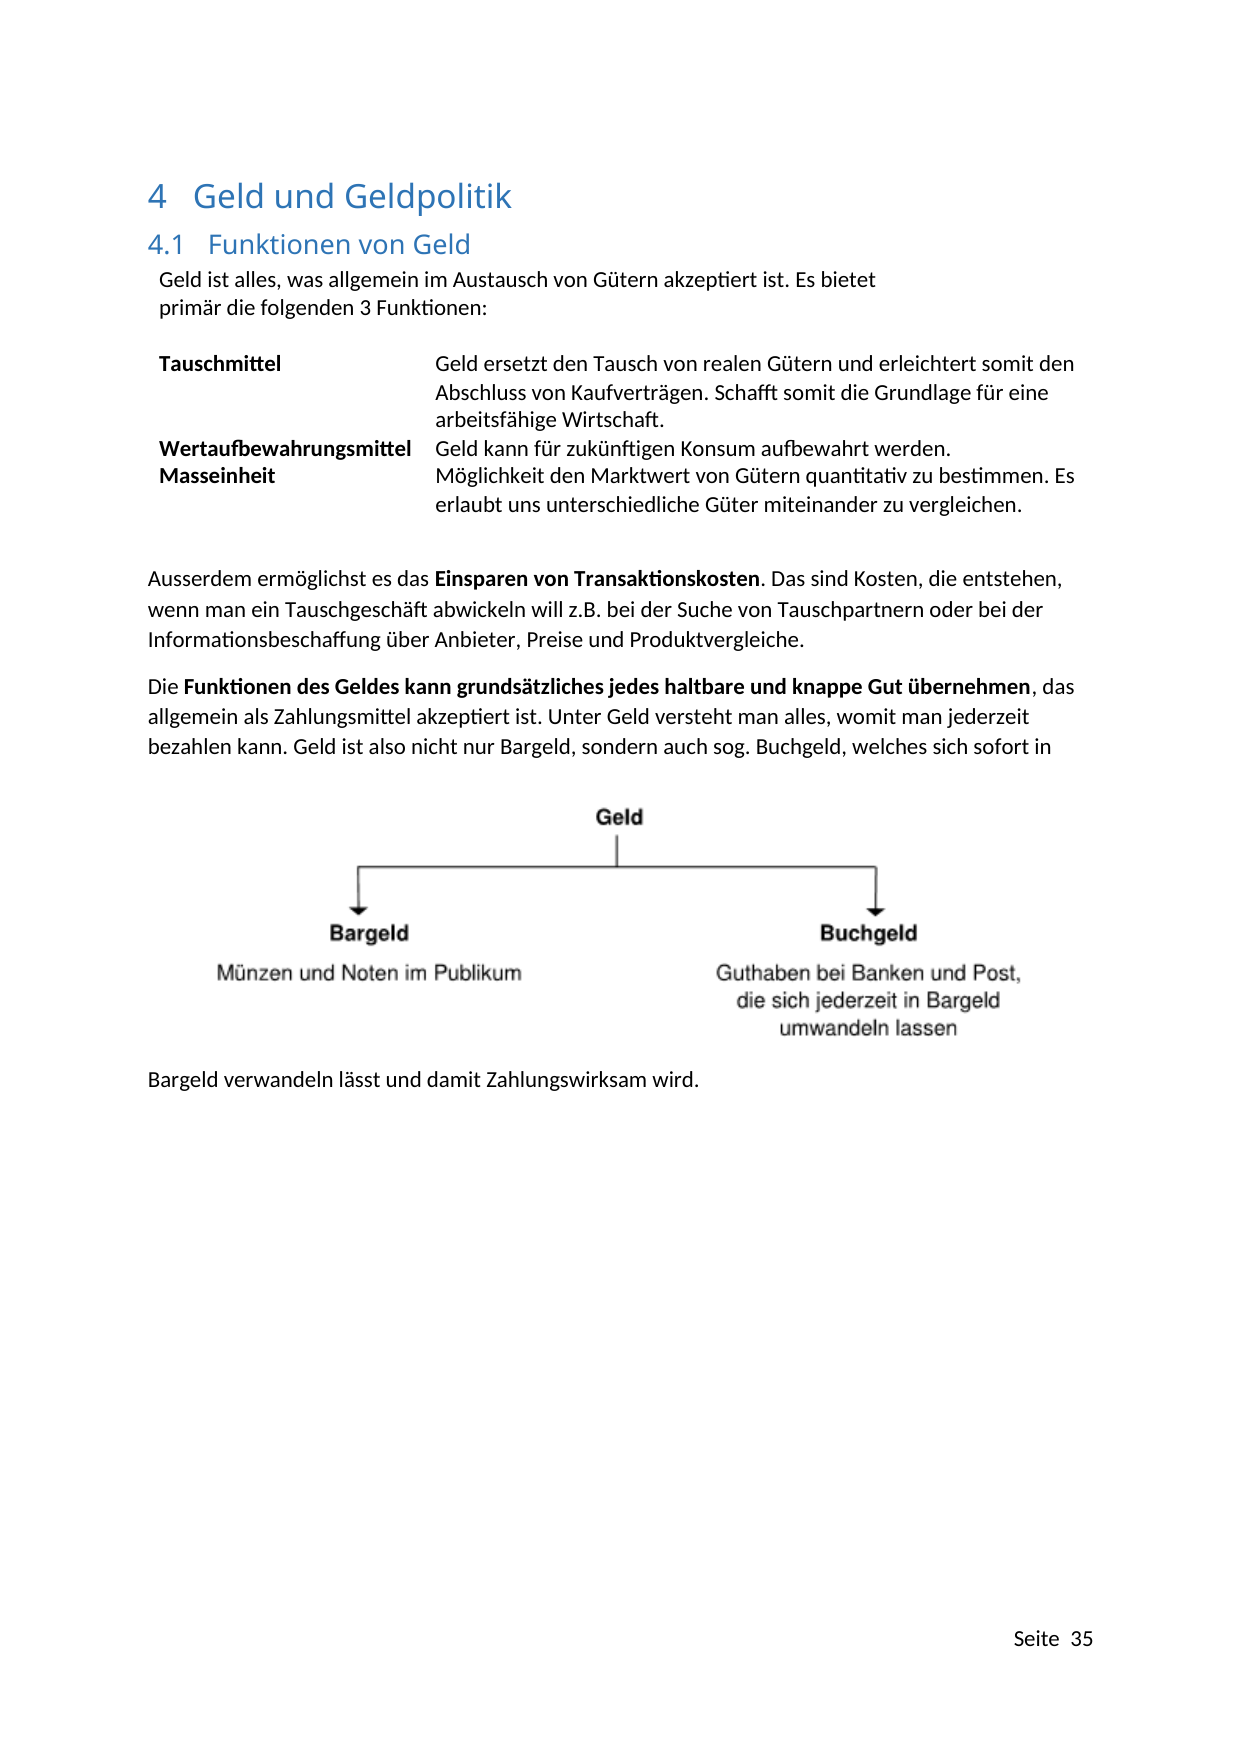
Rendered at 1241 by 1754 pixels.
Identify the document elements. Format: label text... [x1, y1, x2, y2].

table_header Geld ist alles, was allgemein im Austausch von Gütern akzeptiert ist. Es bietet primär die folgenden 3 Funktionen: [148, 266, 899, 349]
table_cell Tauschmittel [148, 350, 424, 434]
table_cell Masseinheit [148, 462, 424, 518]
table_cell Wertaufbewahrungsmittel [148, 434, 424, 462]
table_cell Geld kann für zukünftigen Konsum aufbewahrt werden. [424, 434, 1093, 462]
subtitle Funktionen von Geld [148, 226, 1093, 263]
text Die Funktionen des Geldes kann grundsätzliches jedes haltbare und knappe Gut übernehmen, das allgemein als Zahlungsmittel akzeptiert ist. Unter Geld versteht man alles, womit man jederzeit bezahlen kann. Geld ist also nicht nur Bargeld, sondern auch sog. Buchgeld, welches sich sofort in [148, 672, 1093, 760]
table_cell Möglichkeit den Marktwert von Gütern quantitativ zu bestimmen. Es erlaubt uns unterschiedliche Güter miteinander zu vergleichen. [424, 462, 1093, 518]
subtitle Geld und Geldpolitik [148, 173, 1093, 218]
text Ausserdem ermöglichst es das Einsparen von Transaktionskosten. Das sind Kosten, die entstehen, wenn man ein Tauschgeschäft abwickeln will z.B. bei der Suche von Tauschpartnern oder bei der Informationsbeschaffung über Anbieter, Preise und Produktvergleiche. [148, 564, 1093, 653]
picture [190, 786, 1050, 1064]
table_cell Geld ersetzt den Tausch von realen Gütern und erleichtert somit den Abschluss von Kaufverträgen. Schafft somit die Grundlage für eine arbeitsfähige Wirtschaft. [424, 350, 1093, 434]
